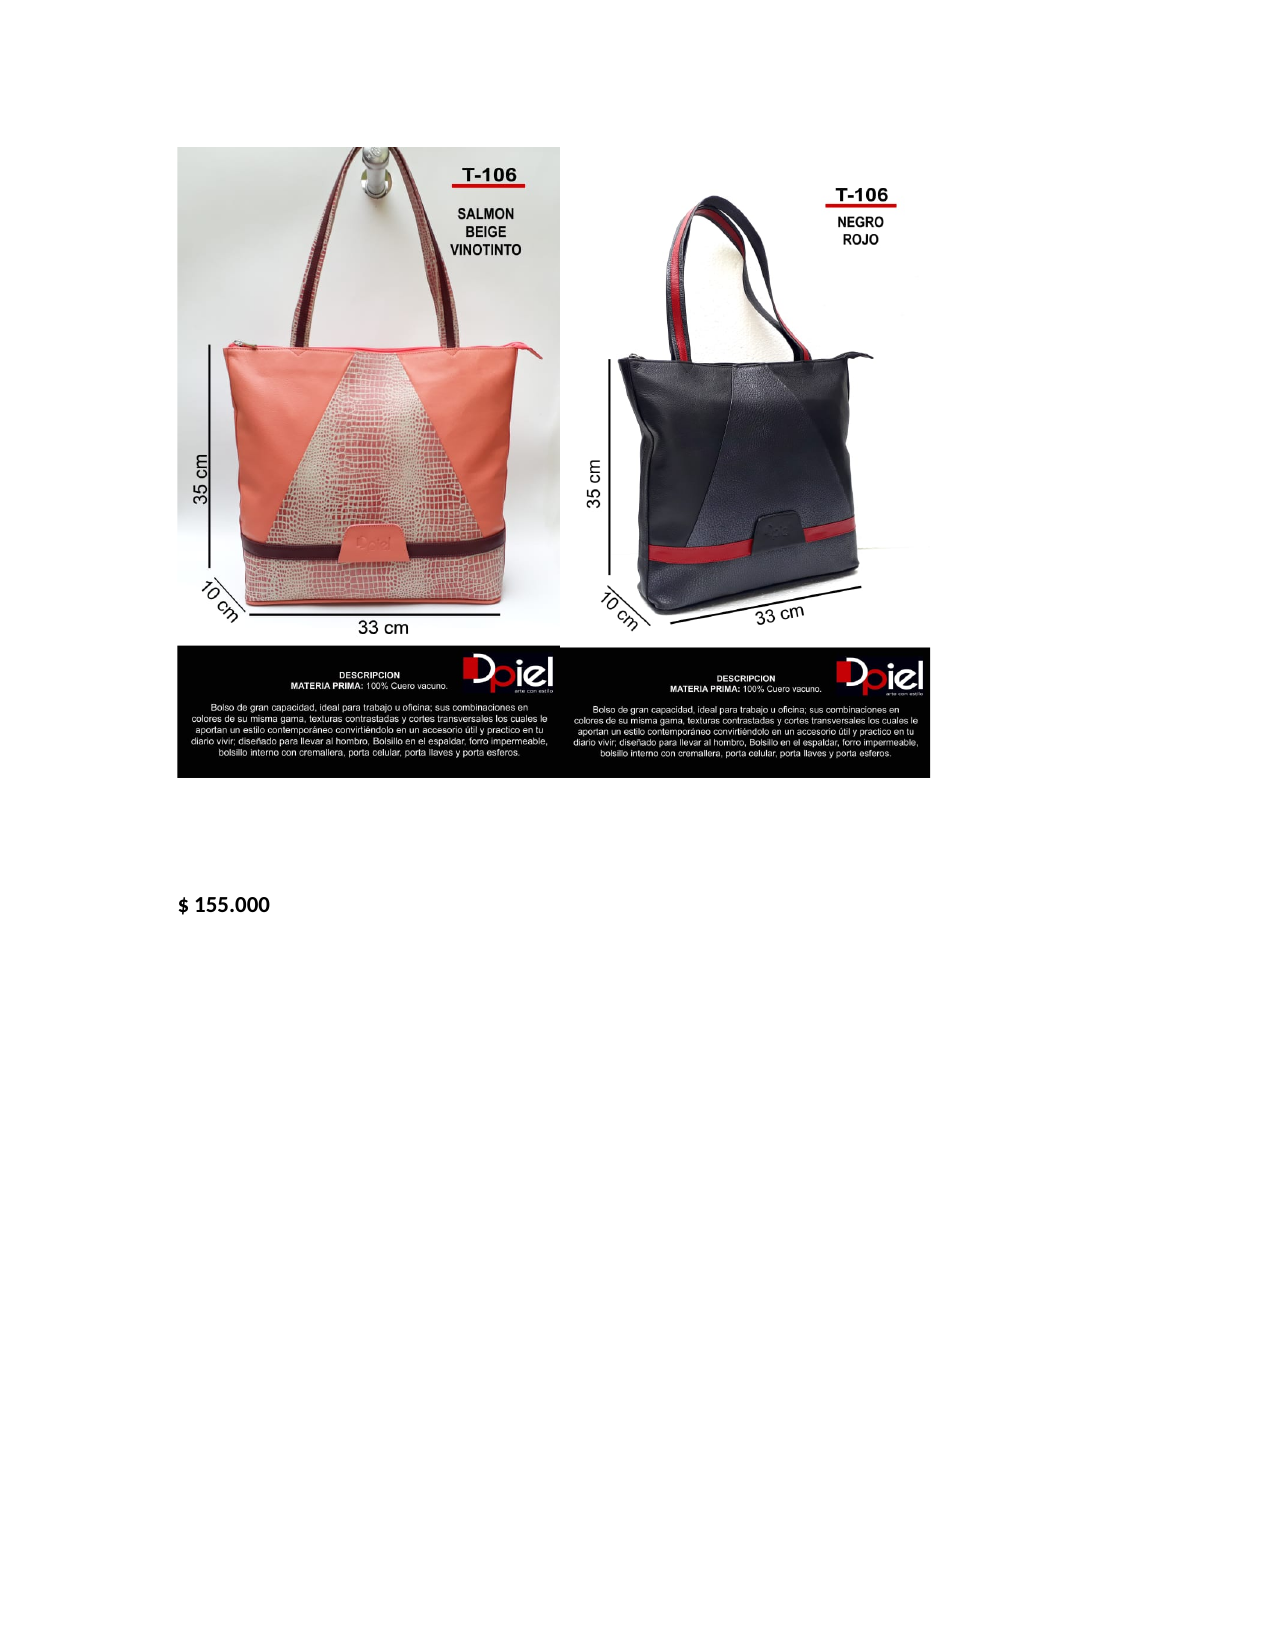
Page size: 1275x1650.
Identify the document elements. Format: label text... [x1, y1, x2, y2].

text $ 155.000 [177, 890, 1098, 918]
picture [177, 147, 931, 778]
